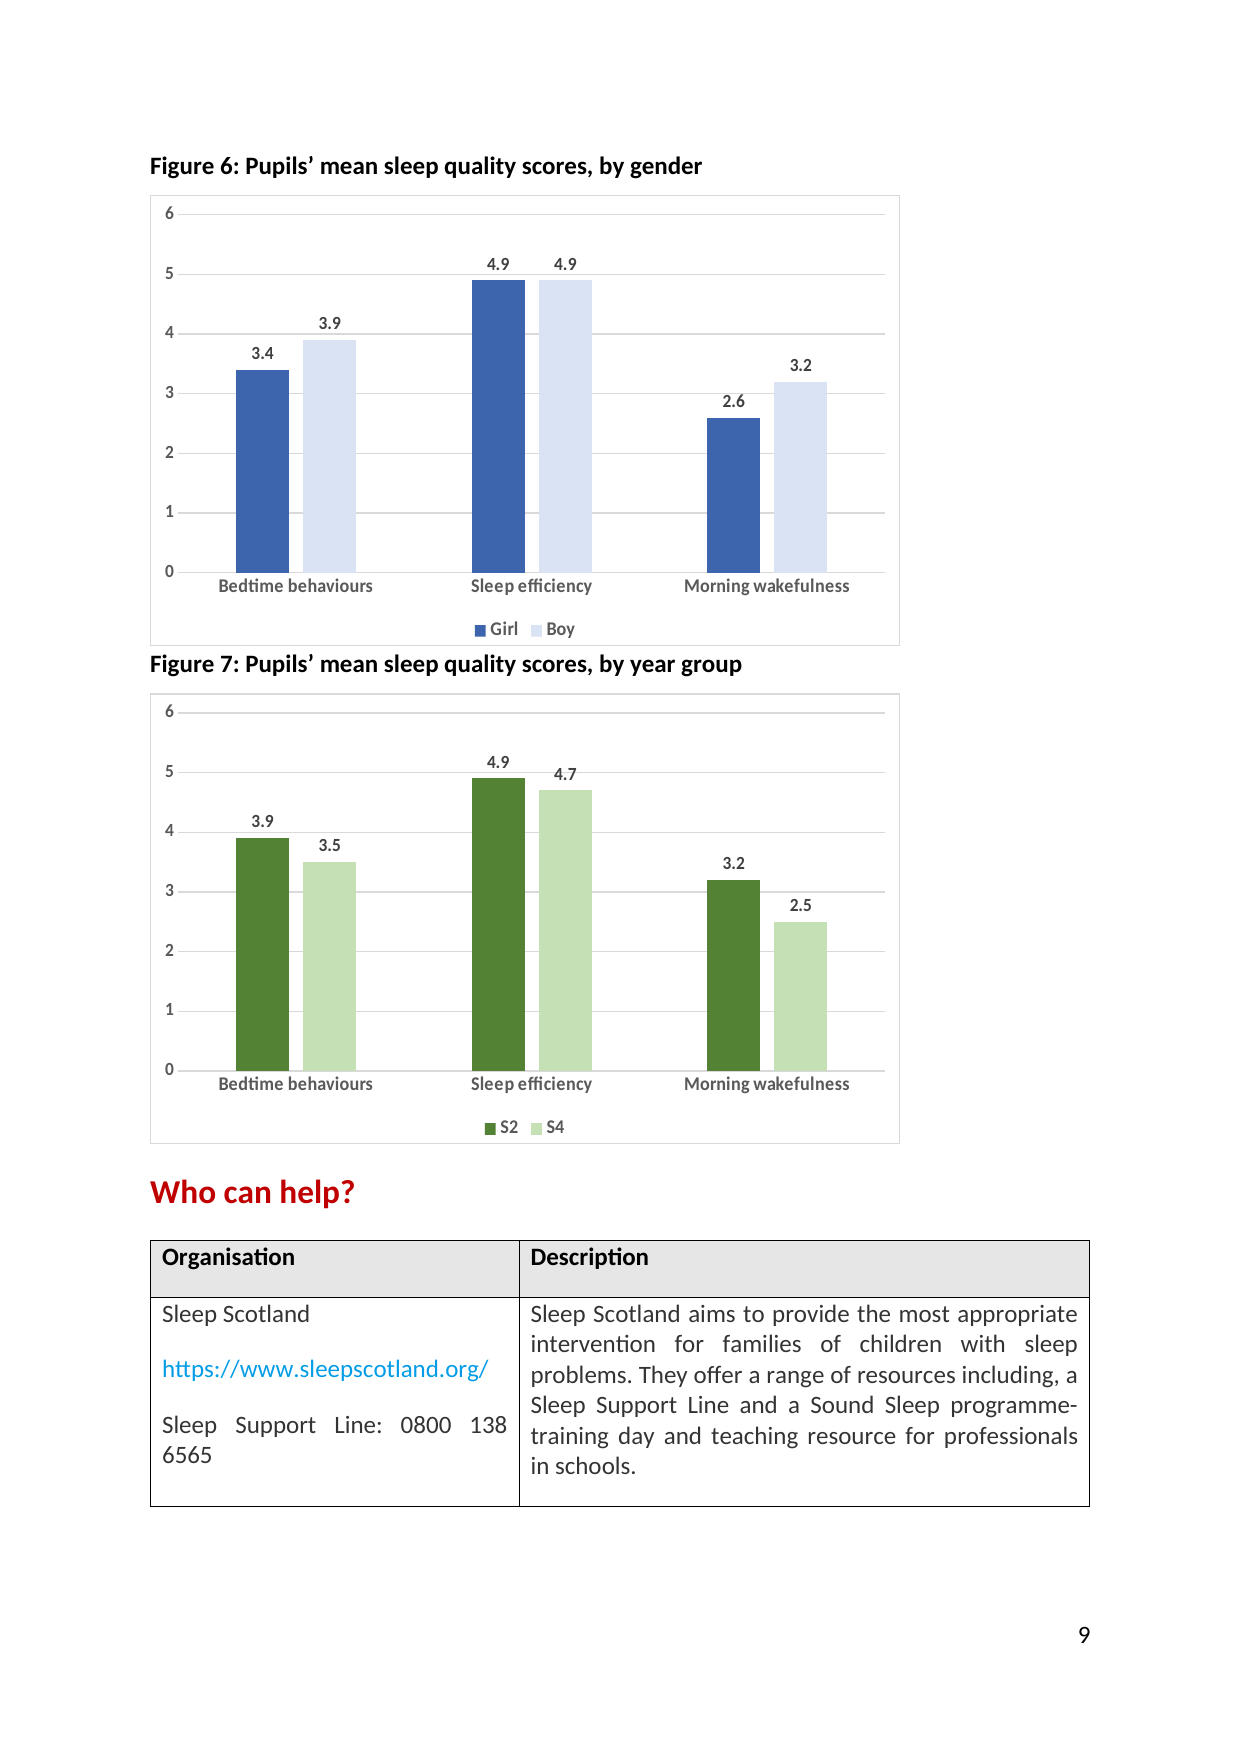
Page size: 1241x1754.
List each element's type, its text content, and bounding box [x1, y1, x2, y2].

table_header Description [520, 1241, 1089, 1297]
text Figure 7: Pupils’ mean sleep quality scores, by year group [150, 648, 1090, 679]
subtitle Who can help? [150, 1171, 1090, 1212]
table_cell Sleep Scotland aims to provide the most appropriate intervention for families of children with sleep problems. They offer a range of resources including, a Sleep Support Line and a Sound Sleep programme-training day and teaching resource for professionals in schools. [520, 1298, 1089, 1506]
text Figure 6: Pupils’ mean sleep quality scores, by gender [150, 150, 1090, 181]
table_header Organisation [151, 1241, 519, 1297]
table_cell Sleep Scotland https://www.sleepscotland.org/ Sleep Support Line: 0800 138 6565 [151, 1298, 519, 1506]
